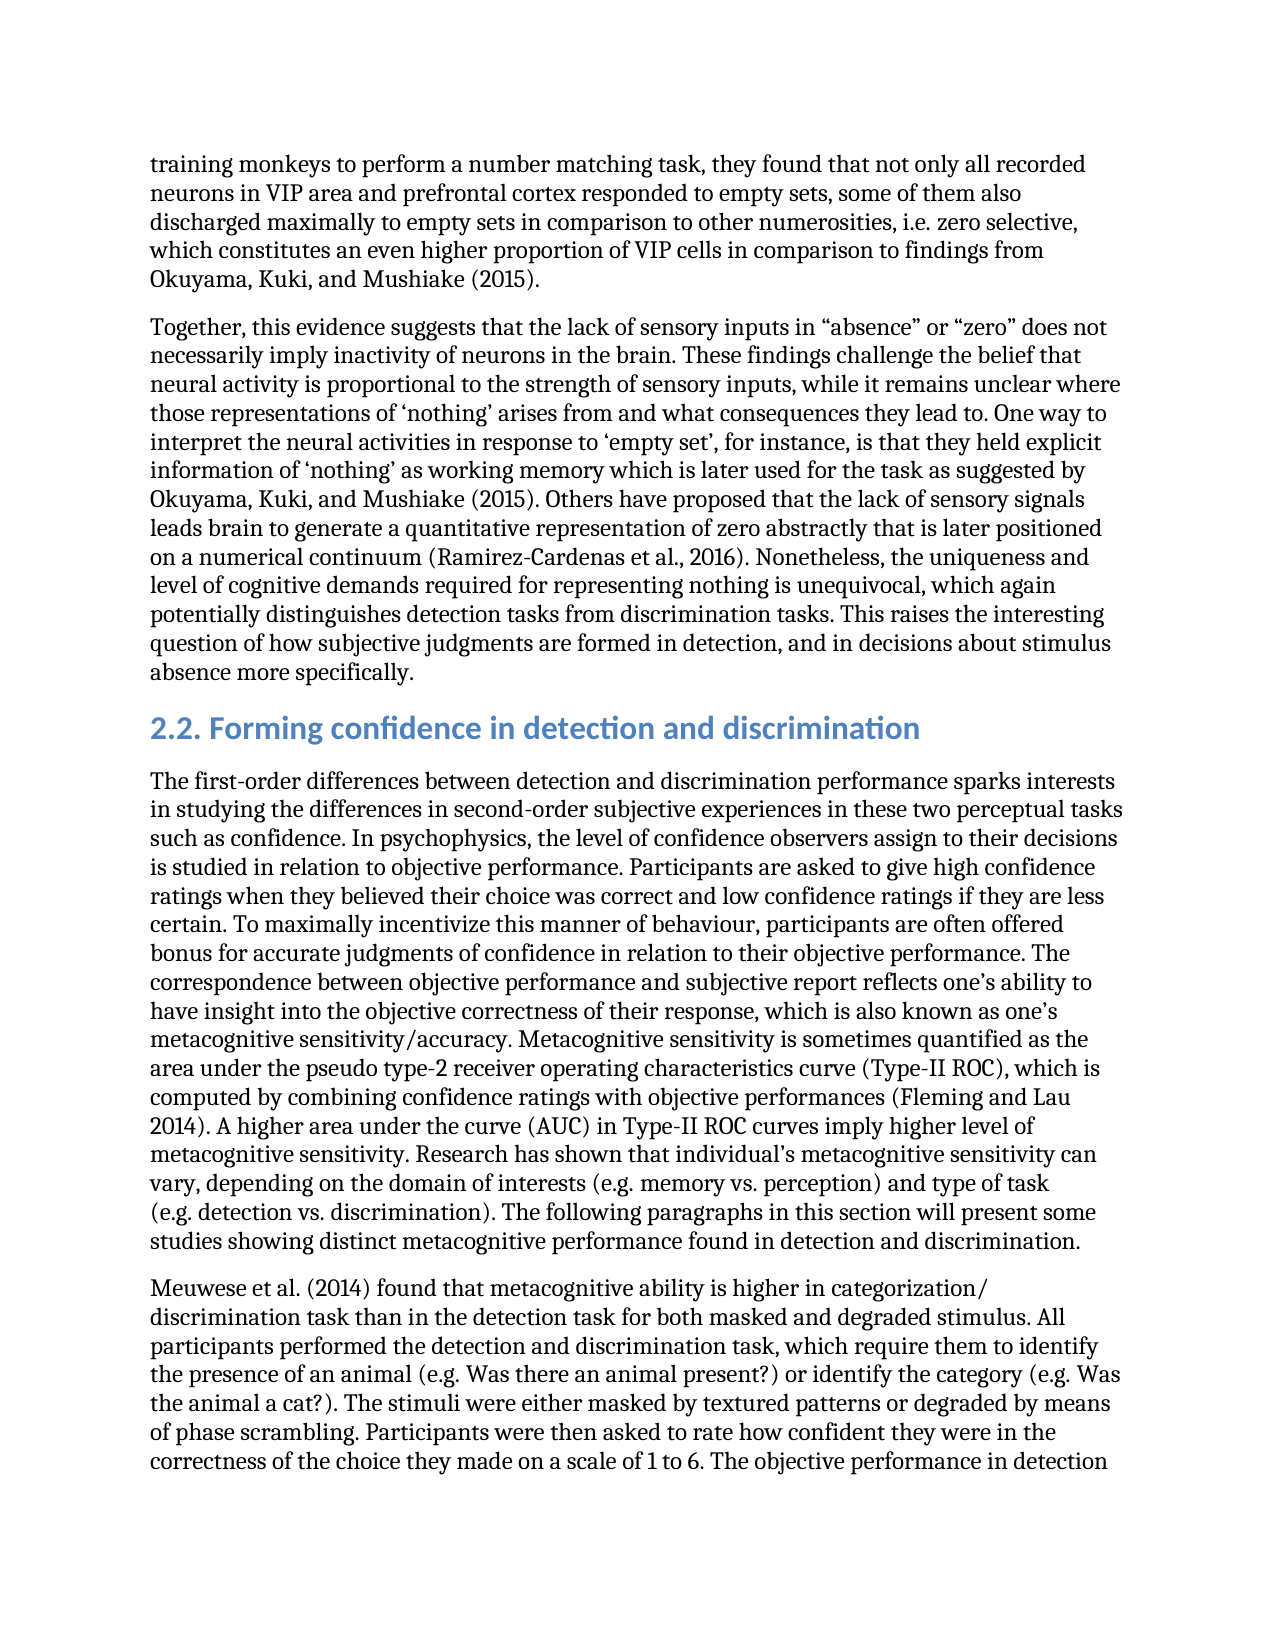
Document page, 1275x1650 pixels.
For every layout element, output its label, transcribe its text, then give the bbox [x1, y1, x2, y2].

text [150, 150, 1125, 294]
subtitle 2.2. Forming confidence in detection and discrimination [150, 707, 1125, 748]
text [150, 1274, 1125, 1475]
text Together, this evidence suggests that the lack of sensory inputs in “absence” or “zero” does not necessarily imply inactivity of neurons in the brain. These findings challenge the belief that neural activity is proportional to the strength of sensory inputs, while it remains unclear where those representations of ‘nothing’ arises from and what consequences they lead to. One way to interpret the neural activities in response to ‘empty set’, for instance, is that they held explicit information of ‘nothing’ as working memory which is later used for the task as suggested by Okuyama, Kuki, and Mushiake (2015). Others have proposed that the lack of sensory signals leads brain to generate a quantitative representation of zero abstractly that is later positioned on a numerical continuum (Ramirez-Cardenas et al., 2016). Nonetheless, the uniqueness and level of cognitive demands required for representing nothing is unequivocal, which again potentially distinguishes detection tasks from discrimination tasks. This raises the interesting question of how subjective judgments are formed in detection, and in decisions about stimulus absence more specifically. [150, 312, 1125, 686]
text The first-order differences between detection and discrimination performance sparks interests in studying the differences in second-order subjective experiences in these two perceptual tasks such as confidence. In psychophysics, the level of confidence observers assign to their decisions is studied in relation to objective performance. Participants are asked to give high confidence ratings when they believed their choice was correct and low confidence ratings if they are less certain. To maximally incentivize this manner of behaviour, participants are often offered bonus for accurate judgments of confidence in relation to their objective performance. The correspondence between objective performance and subjective report reflects one’s ability to have insight into the objective correctness of their response, which is also known as one’s metacognitive sensitivity/accuracy. Metacognitive sensitivity is sometimes quantified as the area under the pseudo type-2 receiver operating characteristics curve (Type-II ROC), which is computed by combining confidence ratings with objective performances (Fleming and Lau 2014). A higher area under the curve (AUC) in Type-II ROC curves imply higher level of metacognitive sensitivity. Research has shown that individual’s metacognitive sensitivity can vary, depending on the domain of interests (e.g. memory vs. perception) and type of task (e.g. detection vs. discrimination). The following paragraphs in this section will present some studies showing distinct metacognitive performance found in detection and discrimination. [150, 767, 1125, 1255]
